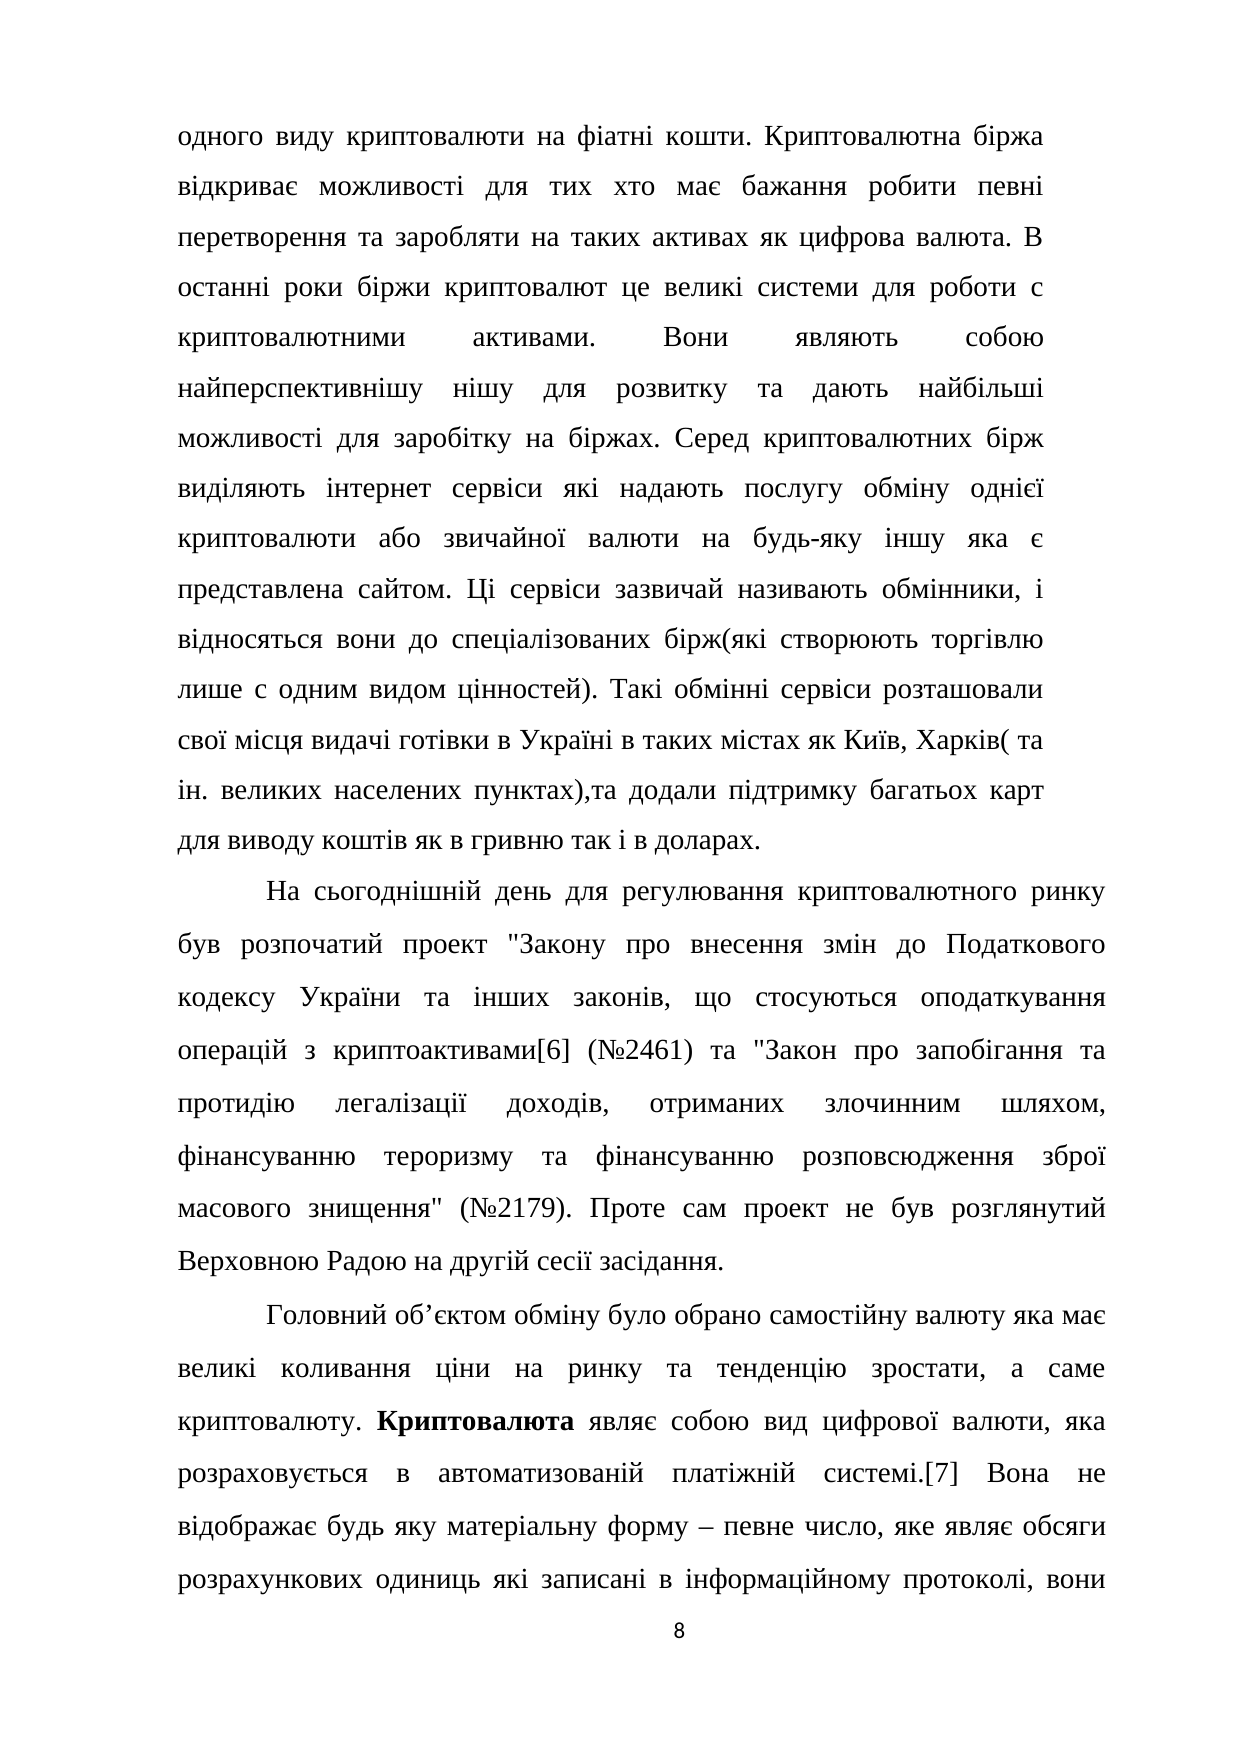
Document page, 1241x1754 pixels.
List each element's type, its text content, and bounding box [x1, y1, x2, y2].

text На сьогоднішній день для регулювання криптовалютного ринку був розпочатий проект "Закону про внесення змін до Податкового кодексу України та інших законів, що стосуються оподаткування операцій з криптоактивами[6] (№2461) та "Закон про запобігання та протидію легалізації доходів, отриманих злочинним шляхом, фінансуванню тероризму та фінансуванню розповсюдження зброї масового знищення" (№2179). Проте сам проект не був розглянутий Верховною Радою на другій сесії засідання. [177, 873, 1107, 1277]
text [177, 118, 1044, 856]
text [177, 1297, 1107, 1595]
